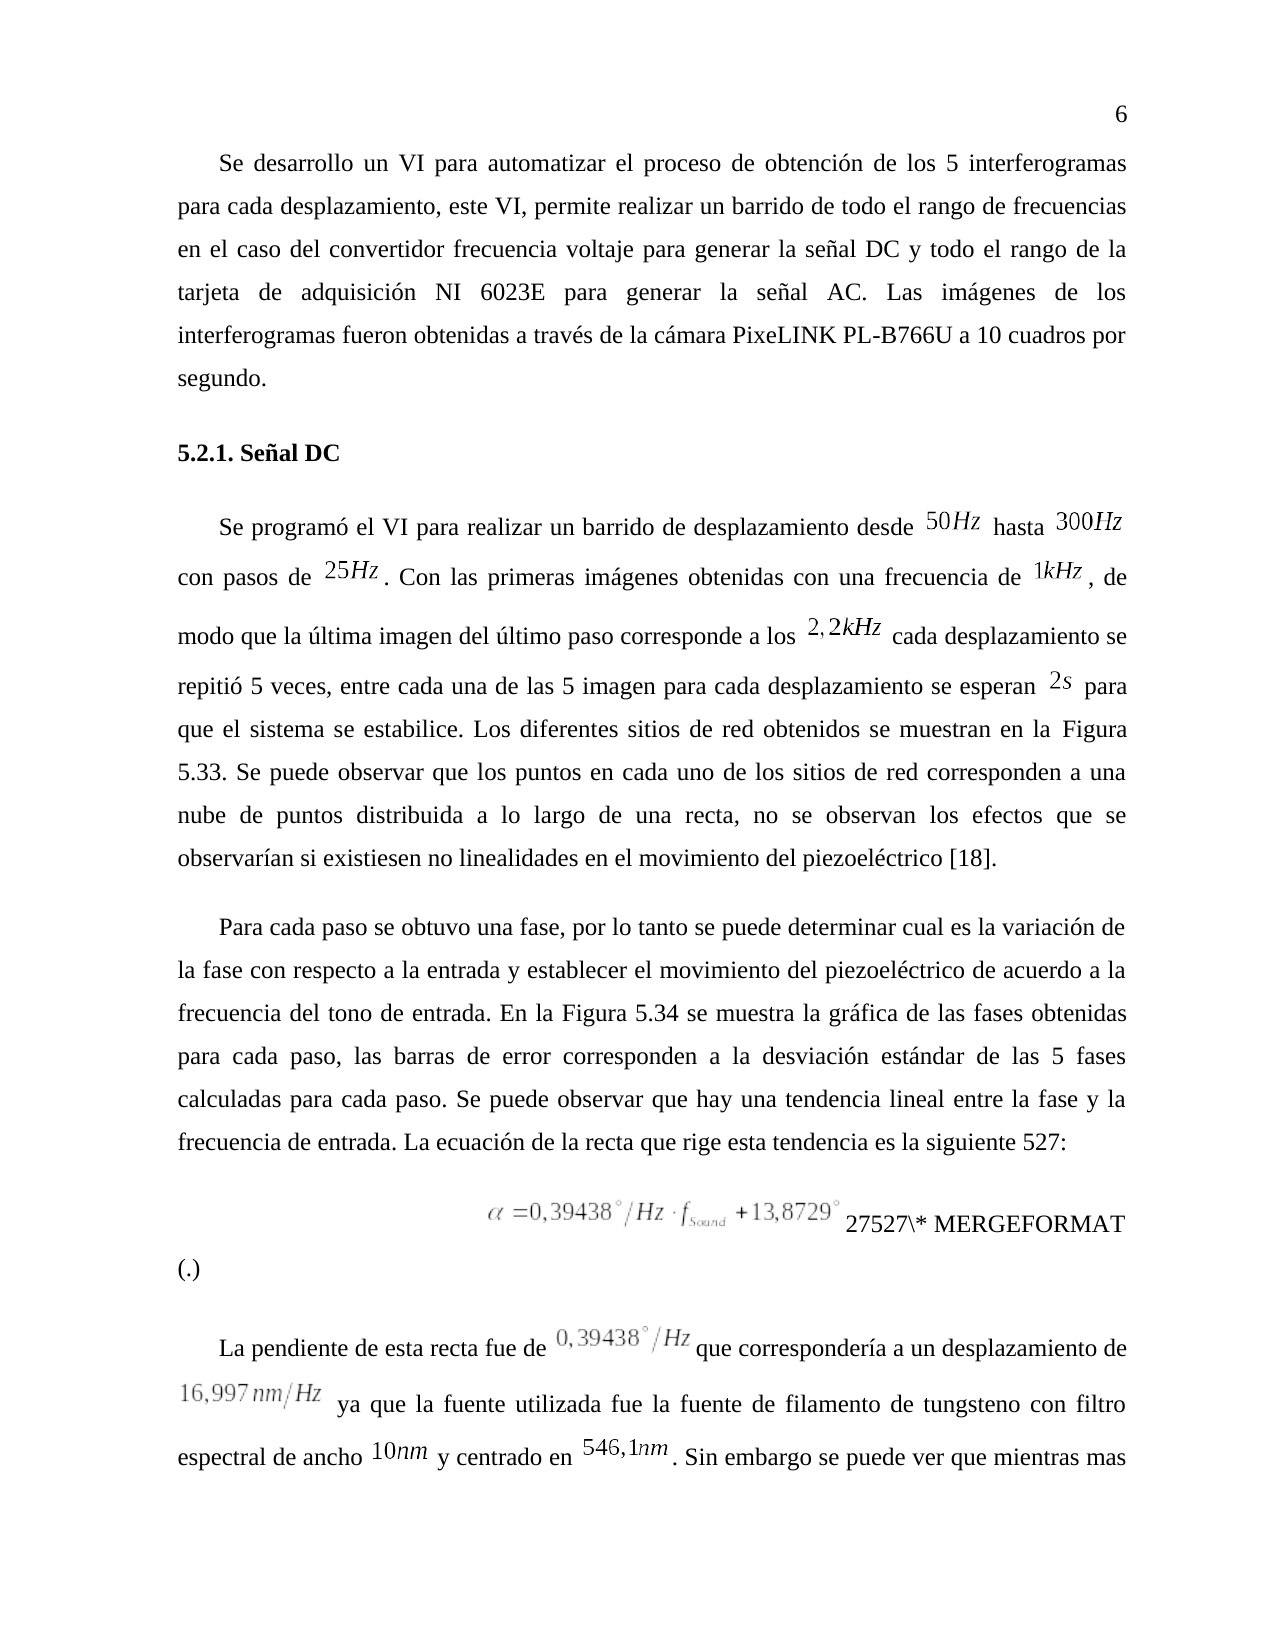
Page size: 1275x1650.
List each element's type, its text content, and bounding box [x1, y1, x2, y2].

text Se desarrollo un VI para automatizar el proceso de obtención de los 5 interferogramas para cada desplazamiento, este VI, permite realizar un barrido de todo el rango de frecuencias en el caso del convertidor frecuencia voltaje para generar la señal DC y todo el rango de la tarjeta de adquisición NI 6023E para generar la señal AC. Las imágenes de los interferogramas fueron obtenidas a través de la cámara PixeLINK PL-B766U a 10 cuadros por segundo. [177, 148, 1127, 392]
subtitle Señal DC [177, 438, 1127, 466]
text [177, 1321, 1127, 1470]
